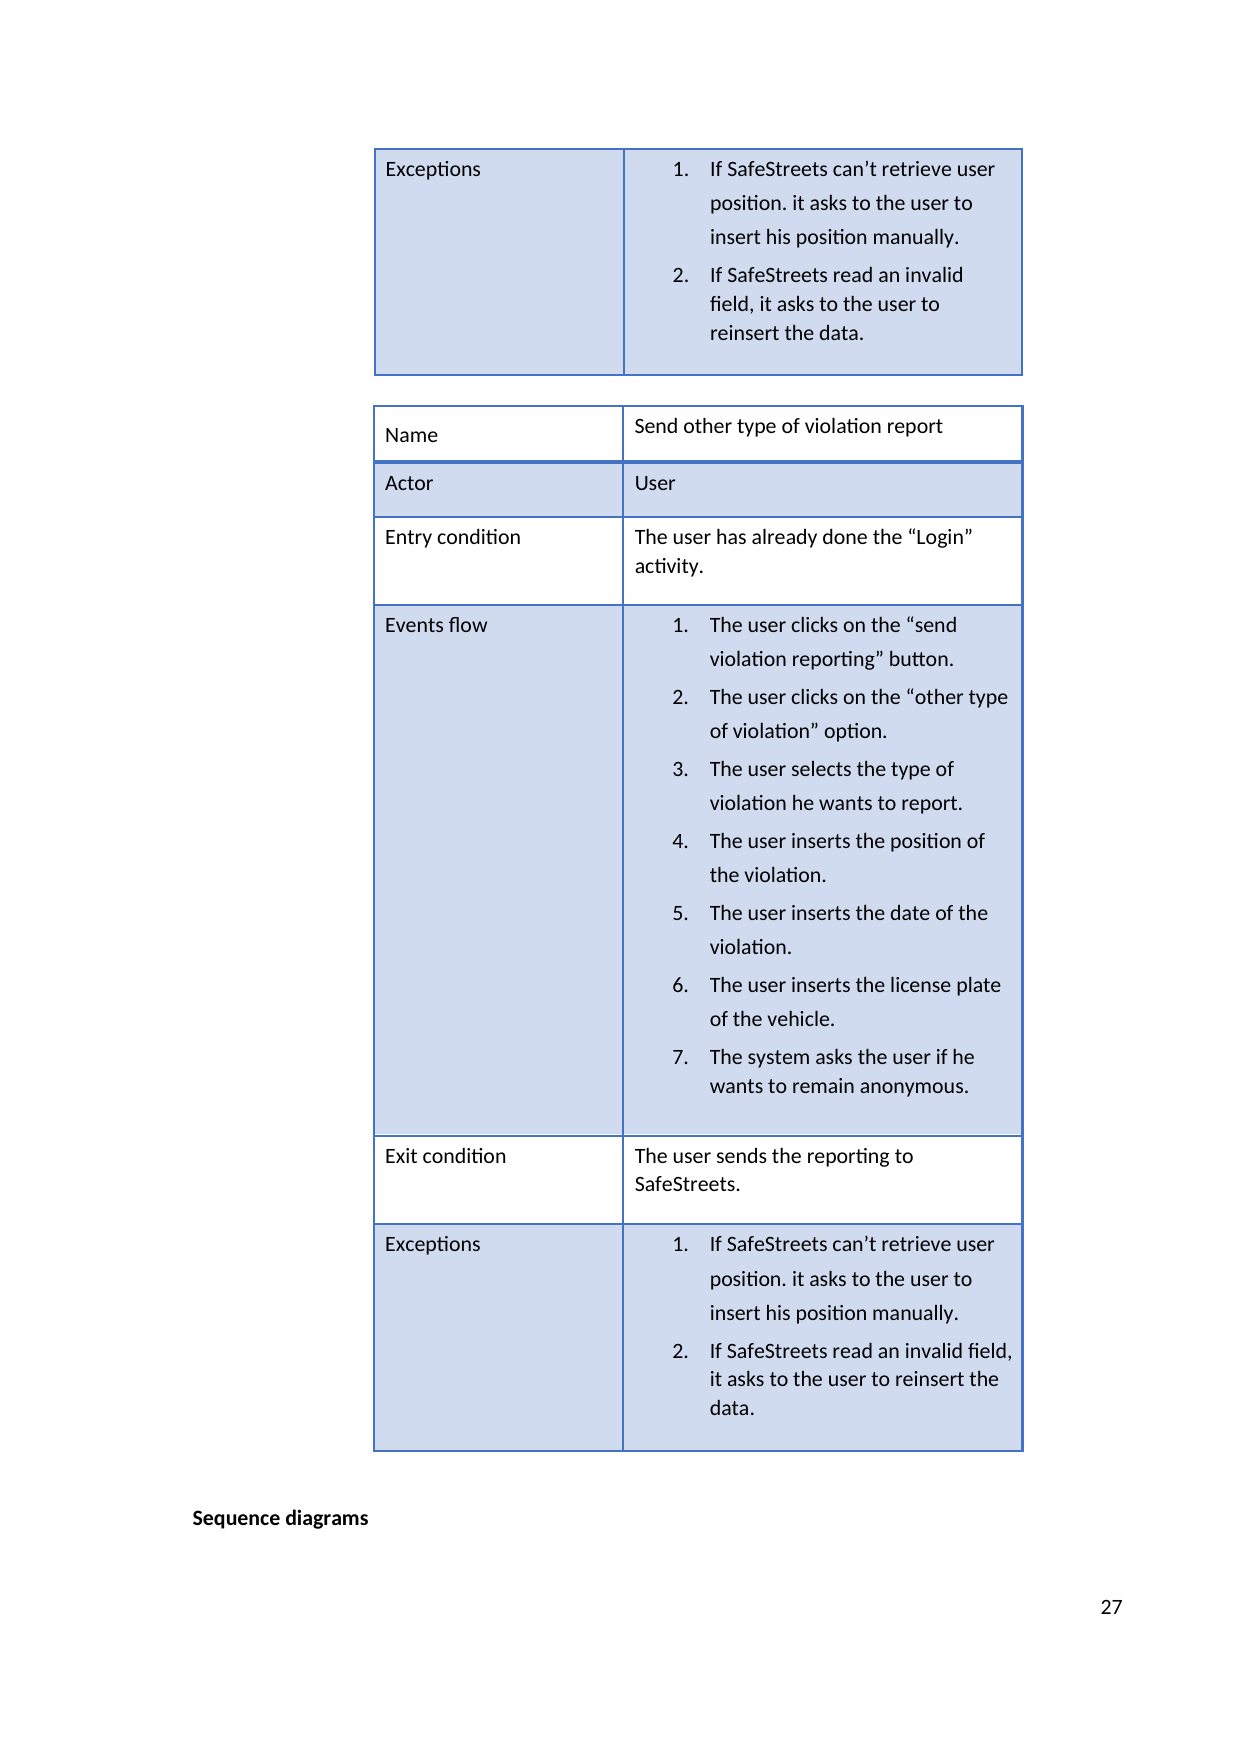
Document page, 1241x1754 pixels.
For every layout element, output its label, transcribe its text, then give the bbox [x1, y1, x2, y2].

table_cell The user clicks on the “send violation reporting” button. The user clicks on the “other type of violation” option. The user selects the type of violation he wants to report. The user inserts the position of the violation. The user inserts the date of the violation. The user inserts the license plate of the vehicle. The system asks the user if he wants to remain anonymous. [624, 606, 1021, 1134]
table_header Send other type of violation report [624, 407, 1021, 459]
table_cell Entry condition [375, 518, 622, 604]
table_cell The user has already done the “Login” activity. [624, 518, 1021, 604]
table_cell Actor [375, 464, 622, 516]
table_cell Events flow [375, 606, 622, 1134]
table_cell If SafeStreets can’t retrieve user position. it asks to the user to insert his position manually. If SafeStreets read an invalid field, it asks to the user to reinsert the data. [624, 1225, 1021, 1450]
table_cell Exceptions [376, 150, 623, 374]
table_cell User [624, 464, 1021, 516]
table_header Name [375, 407, 622, 459]
table_cell Exit condition [375, 1137, 622, 1223]
table_cell Exceptions [375, 1225, 622, 1450]
text Sequence diagrams [118, 1504, 368, 1531]
table_cell The user sends the reporting to SafeStreets. [624, 1137, 1021, 1223]
table_cell If SafeStreets can’t retrieve user position. it asks to the user to insert his position manually. If SafeStreets read an invalid field, it asks to the user to reinsert the data. [625, 150, 1021, 374]
